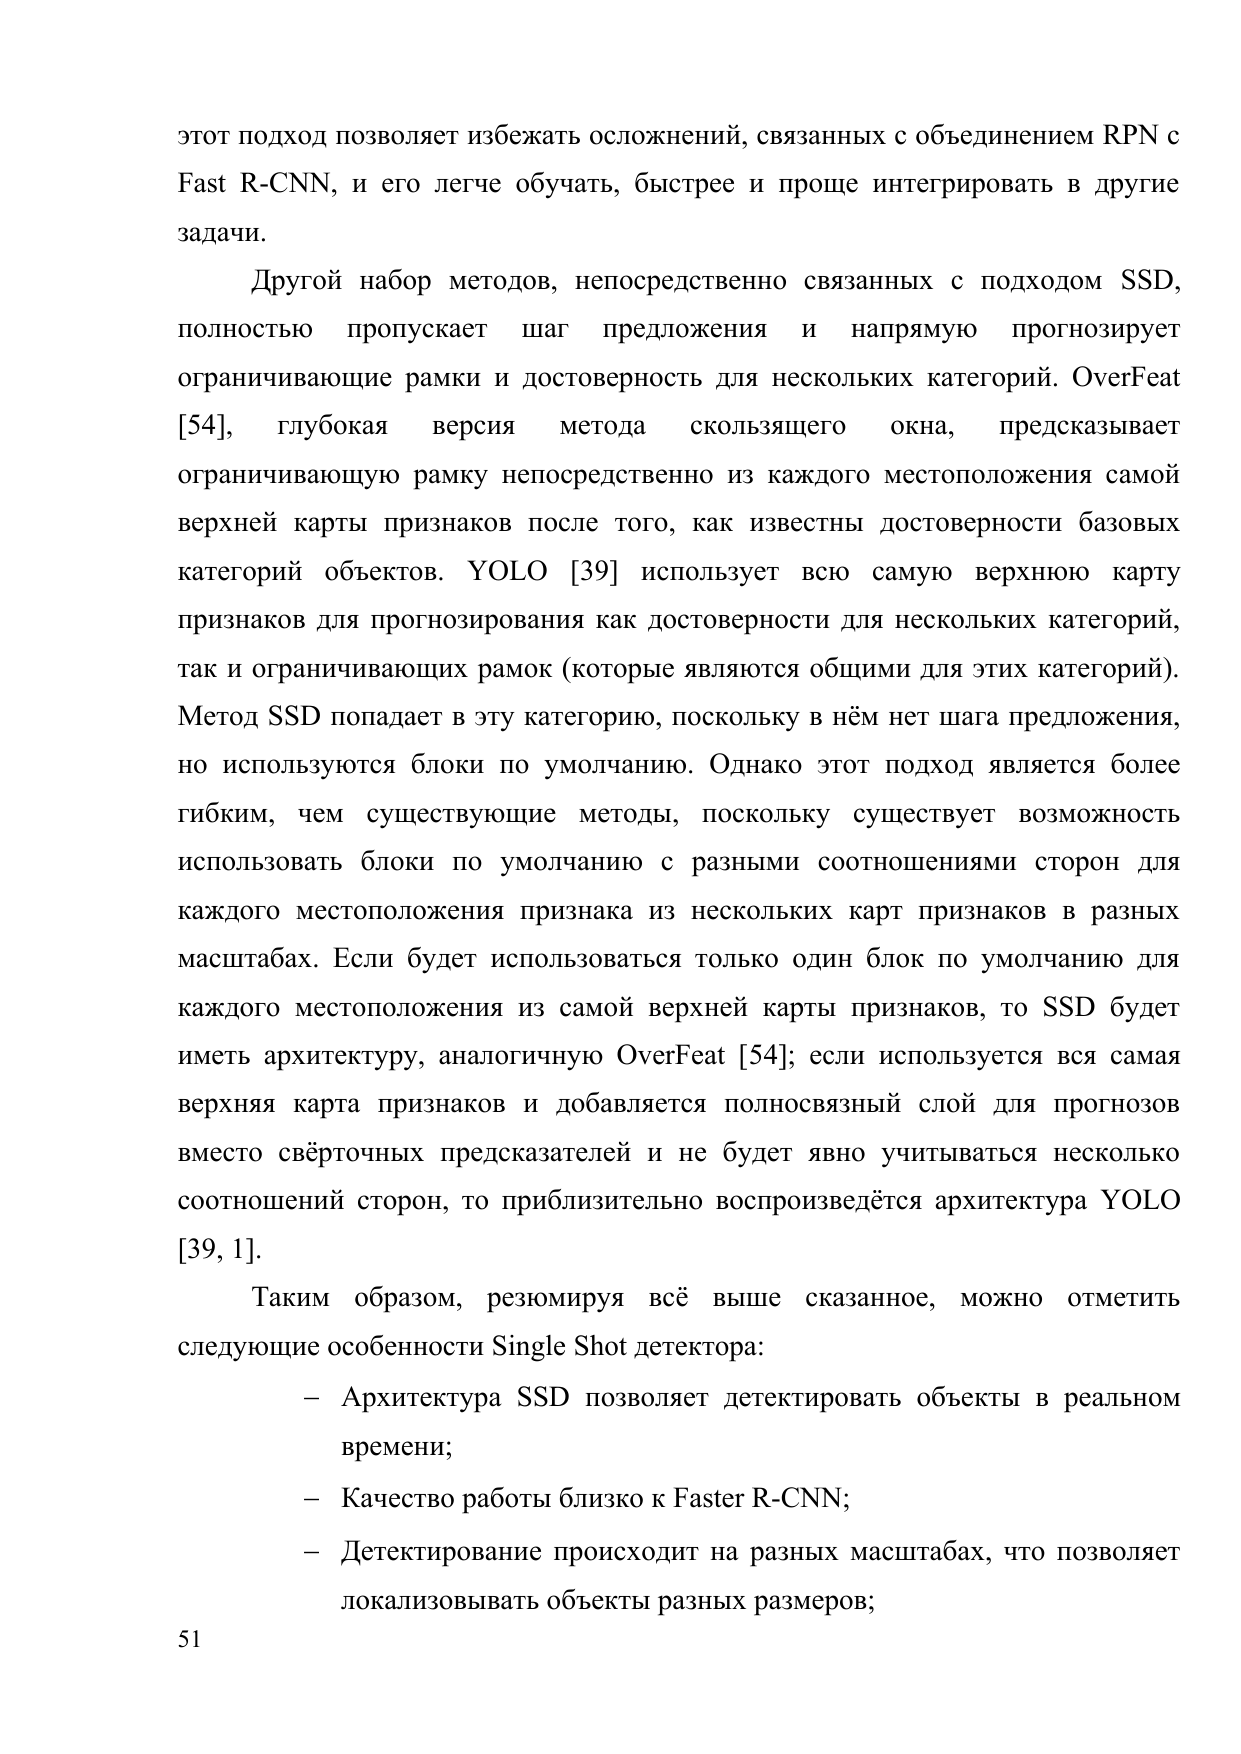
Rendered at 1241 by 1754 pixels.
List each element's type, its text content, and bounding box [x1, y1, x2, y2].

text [177, 118, 1181, 247]
list Детектирование происходит на разных масштабах, что позволяет локализовывать объекты разных размеров; [303, 1531, 1181, 1616]
text Таким образом, резюмируя всё выше сказанное, можно отметить следующие особенности Single Shot детектора: [177, 1281, 1181, 1361]
list Архитектура SSD позволяет детектировать объекты в реальном времени; [303, 1377, 1181, 1462]
list Качество работы близко к Faster R-CNN; [303, 1478, 1181, 1513]
text Другой набор методов, непосредственно связанных с подходом SSD, полностью пропускает шаг предложения и напрямую прогнозирует ограничивающие рамки и достоверность для нескольких категорий. OverFeat [54], глубокая версия метода скользящего окна, предсказывает ограничивающую рамку непосредственно из каждого местоположения самой верхней карты признаков после того, как известны достоверности базовых категорий объектов. YOLO [39] использует всю самую верхнюю карту признаков для прогнозирования как достоверности для нескольких категорий, так и ограничивающих рамок (которые являются общими для этих категорий). Метод SSD попадает в эту категорию, поскольку в нём нет шага предложения, но используются блоки по умолчанию. Однако этот подход является более гибким, чем существующие методы, поскольку существует возможность использовать блоки по умолчанию с разными соотношениями сторон для каждого местоположения признака из нескольких карт признаков в разных масштабах. Если будет использоваться только один блок по умолчанию для каждого местоположения из самой верхней карты признаков, то SSD будет иметь архитектуру, аналогичную OverFeat [54]; если используется вся самая верхняя карта признаков и добавляется полносвязный слой для прогнозов вместо свёрточных предсказателей и не будет явно учитываться несколько соотношений сторон, то приблизительно воспроизведётся архитектура YOLO [39, 1]. [177, 263, 1181, 1264]
